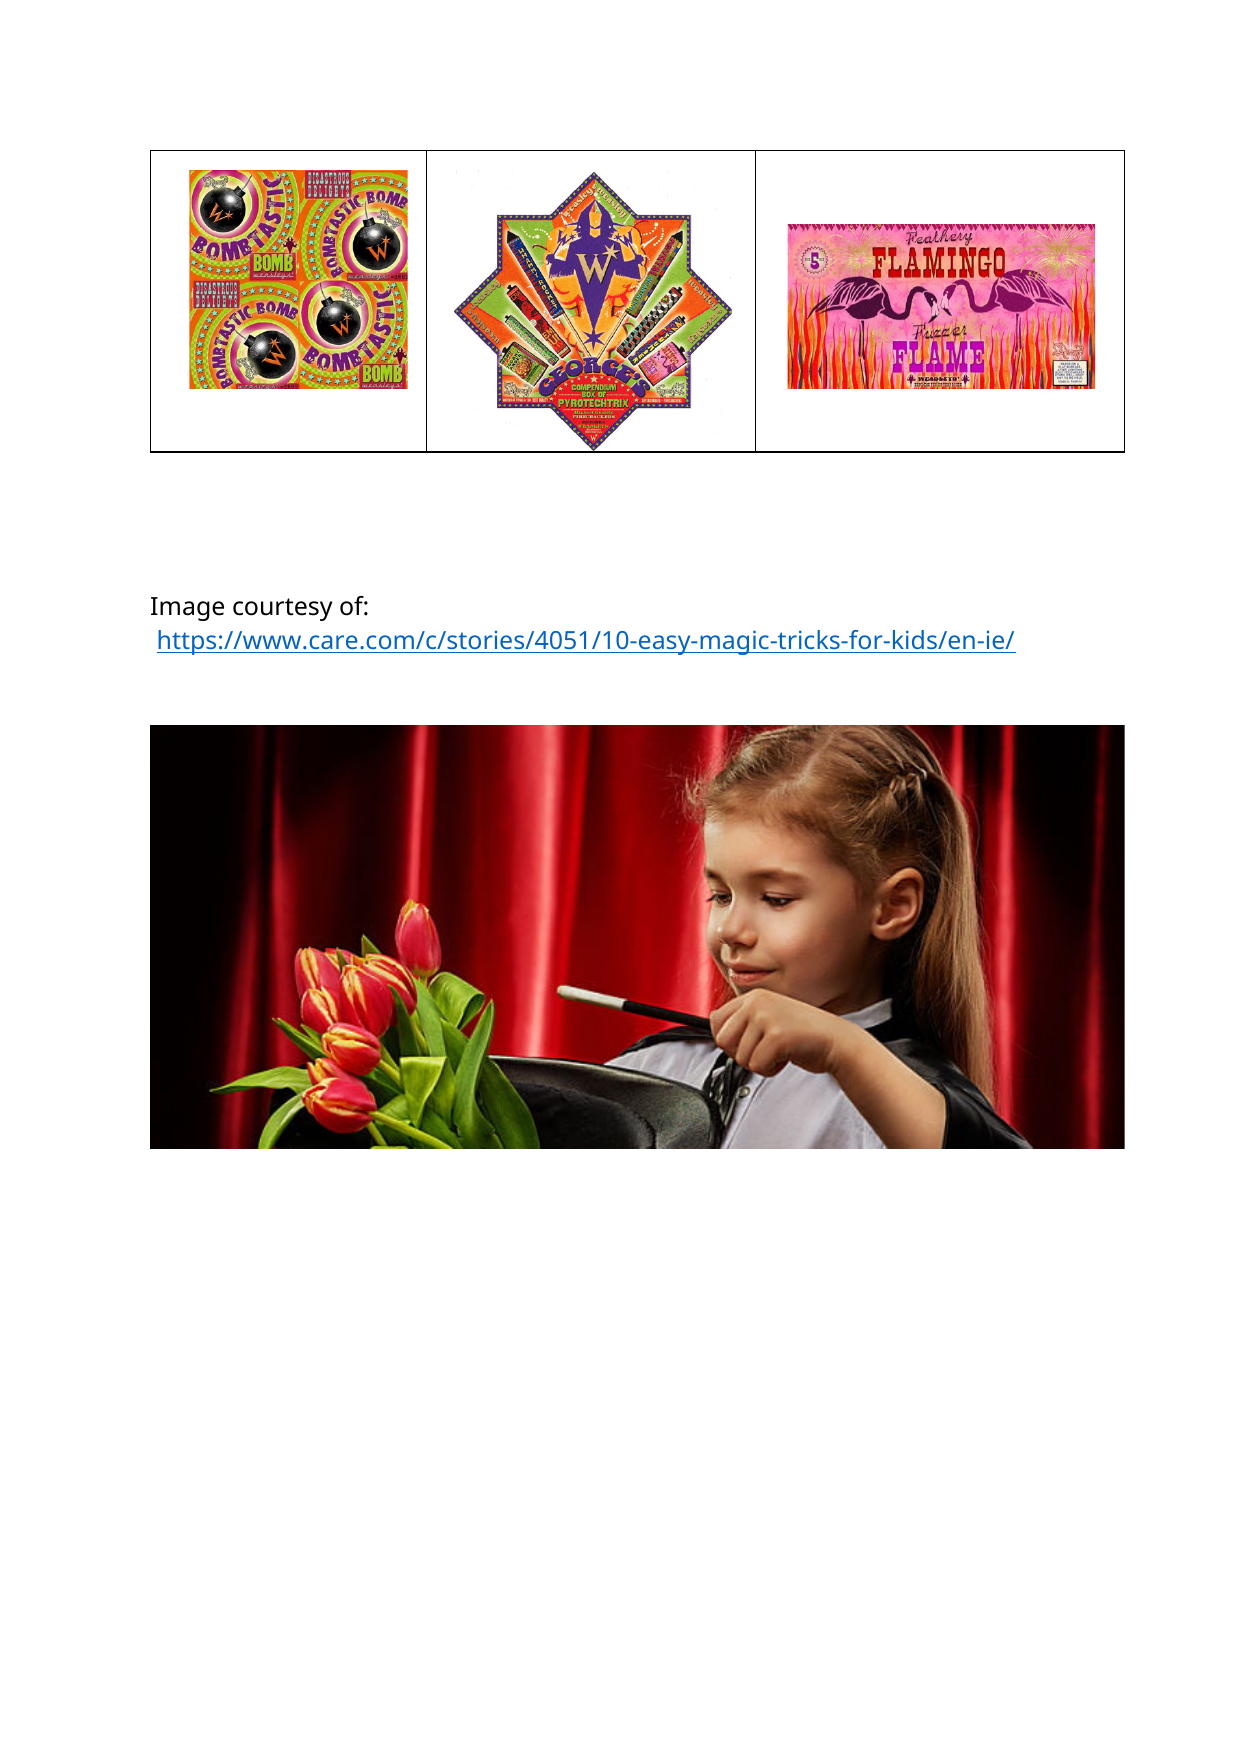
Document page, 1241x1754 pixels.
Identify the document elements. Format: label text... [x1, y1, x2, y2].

picture [189, 170, 408, 389]
table_cell [151, 151, 426, 451]
text https://www.care.com/c/stories/4051/10-easy-magic-tricks-for-kids/en-ie/ [150, 623, 1125, 657]
picture [150, 725, 1125, 1149]
picture [787, 224, 1096, 389]
table_cell [756, 151, 1124, 451]
text Image courtesy of: [150, 589, 1125, 623]
picture [452, 170, 732, 449]
table_cell [427, 151, 755, 451]
